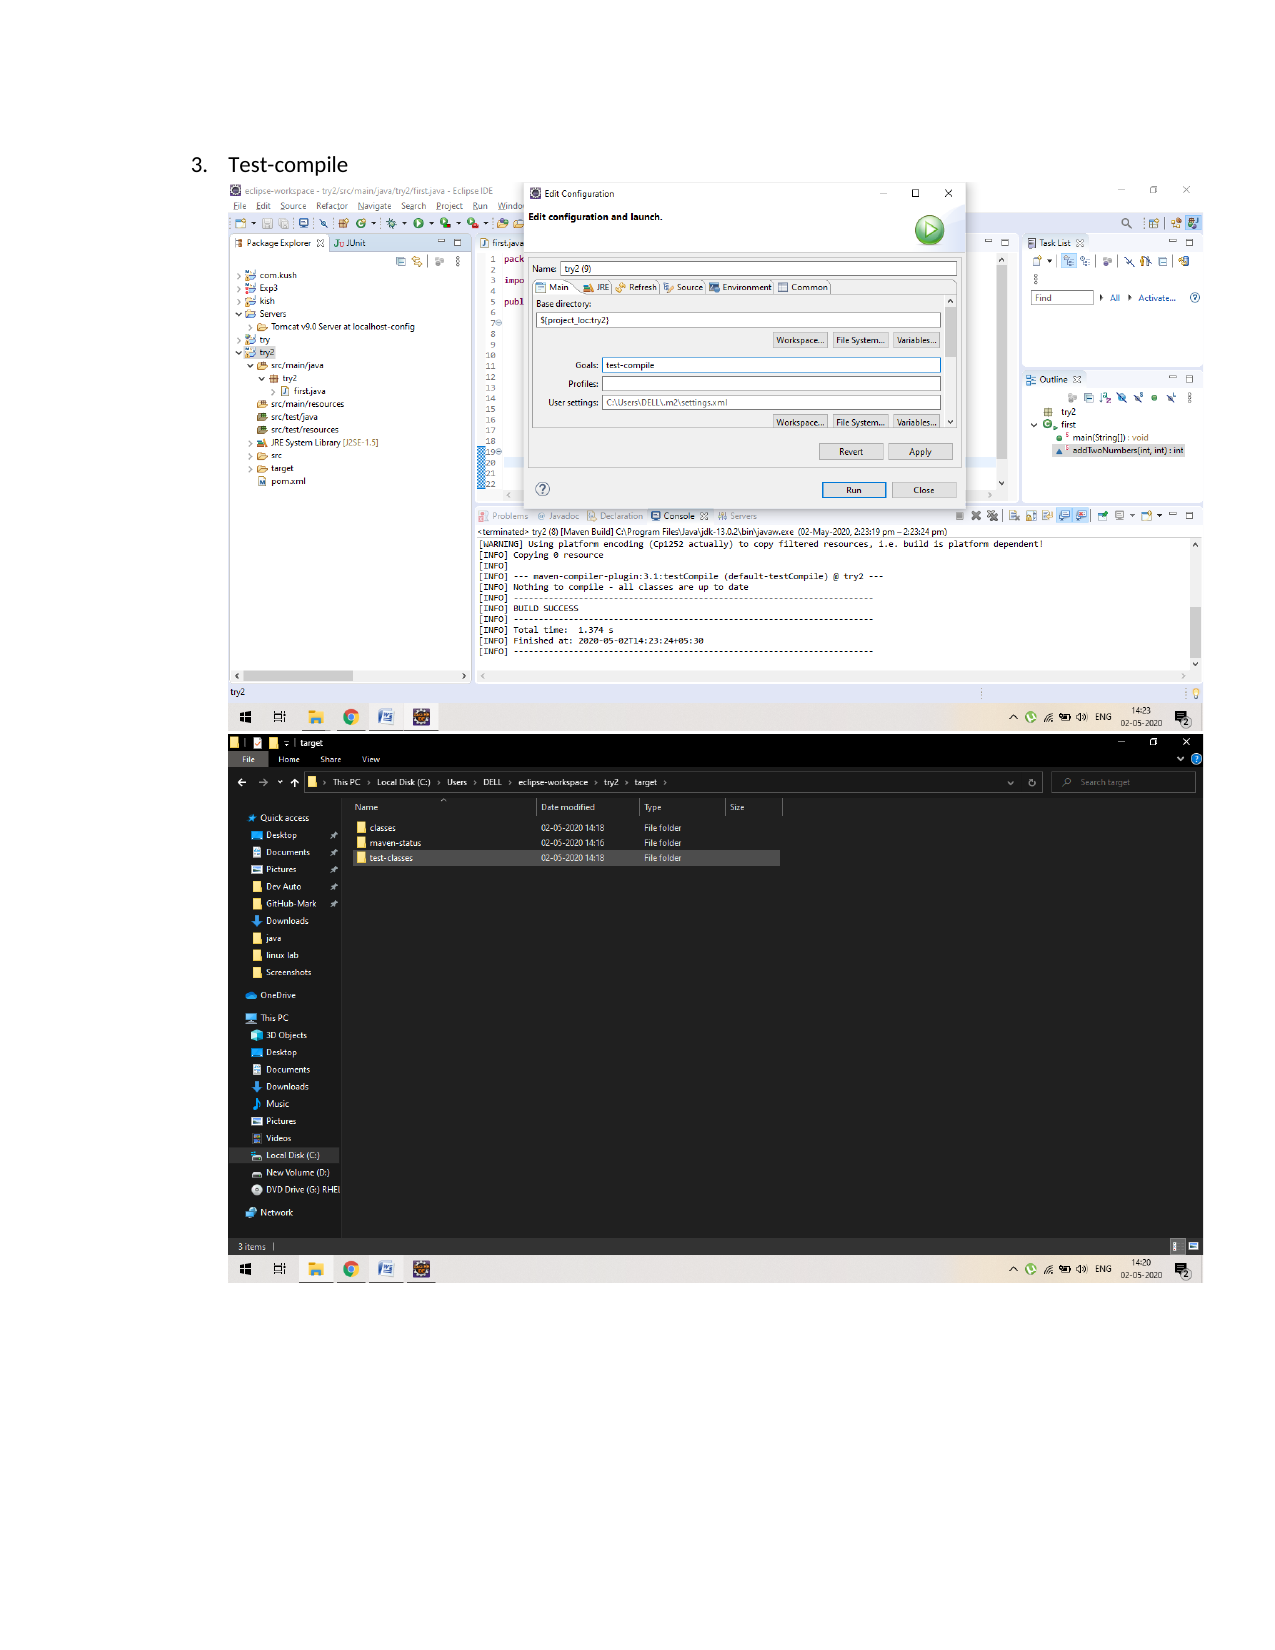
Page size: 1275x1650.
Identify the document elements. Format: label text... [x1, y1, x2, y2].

picture [228, 182, 1204, 731]
picture [228, 734, 1204, 1283]
